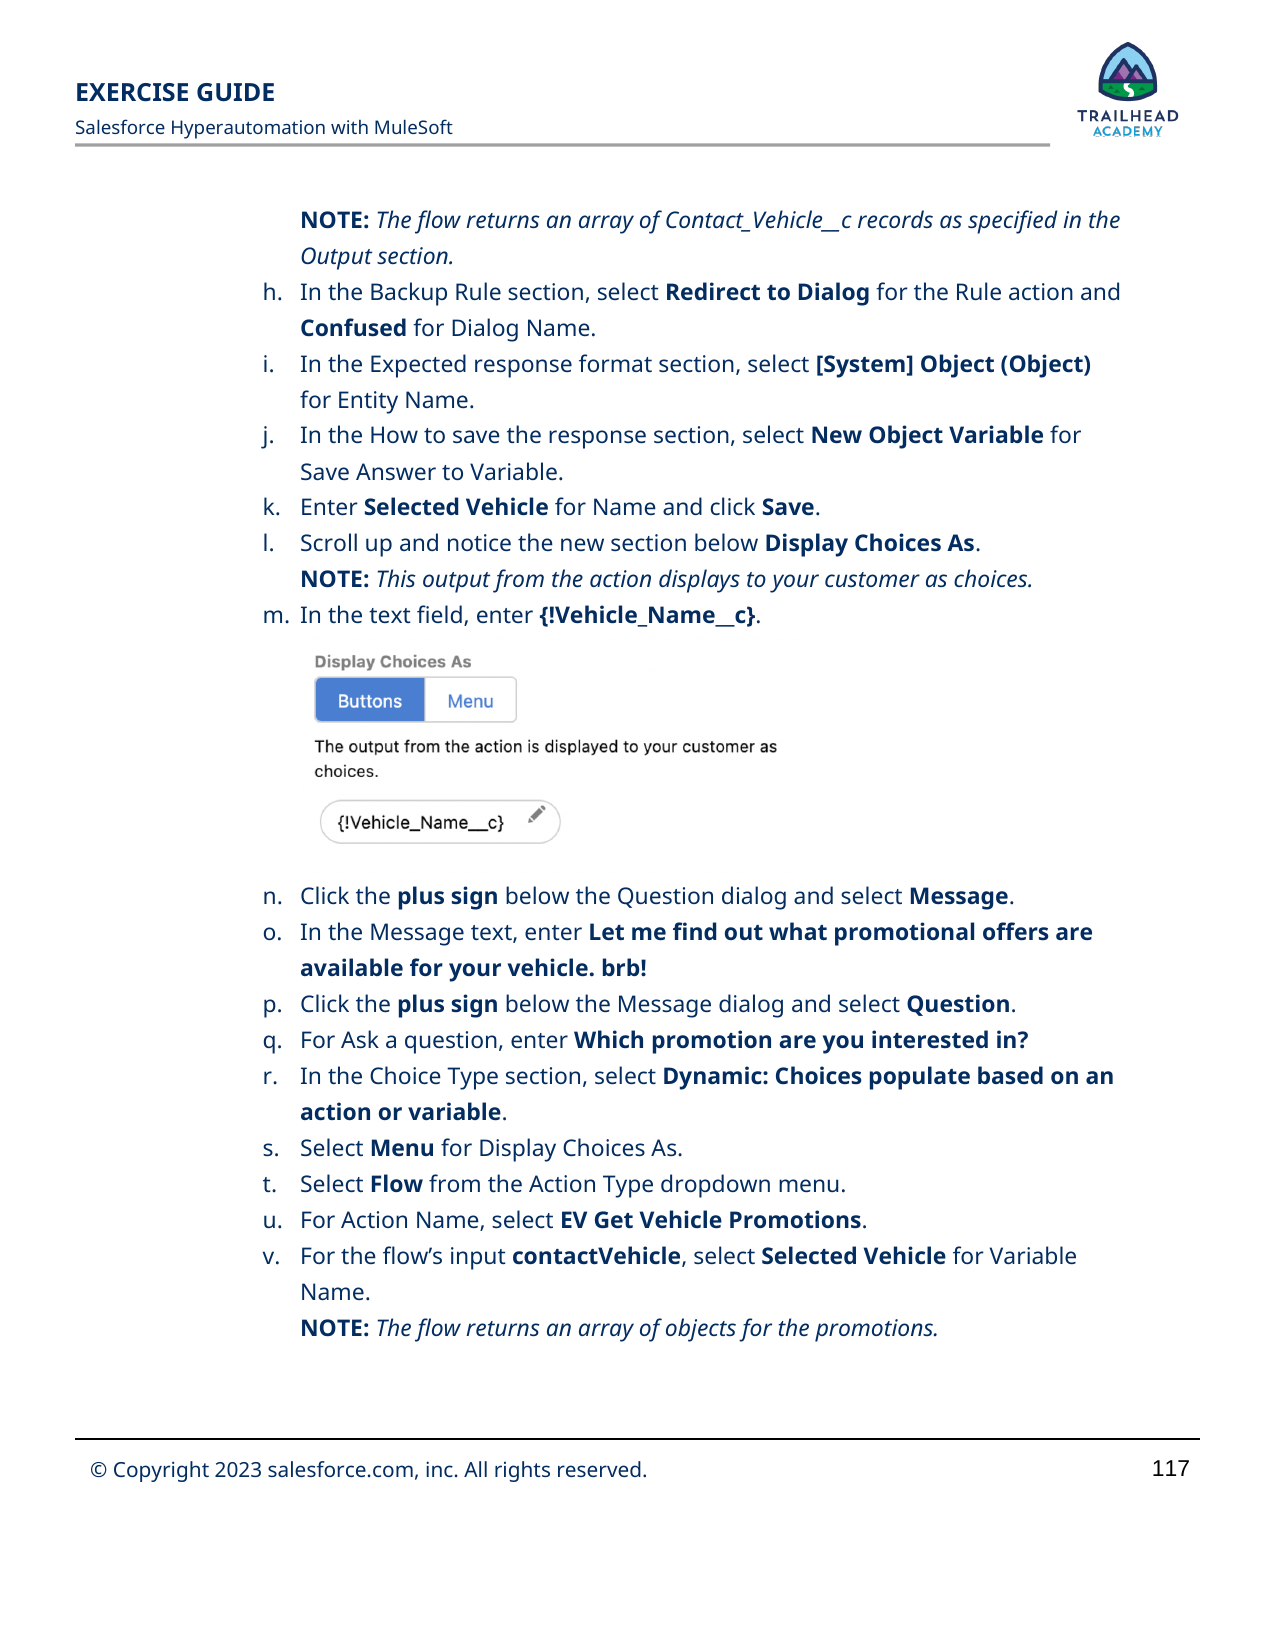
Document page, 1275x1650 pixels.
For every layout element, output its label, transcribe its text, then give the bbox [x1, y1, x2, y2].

list In the Message text, enter Let me find out what promotional offers are available for your vehicle. brb! [262, 916, 1125, 983]
list Select Flow from the Action Type dropdown menu. [262, 1168, 1125, 1199]
list In the Choice Type section, select Dynamic: Choices populate based on an action or variable. [262, 1060, 1125, 1127]
list Scroll up and notice the new section below Display Choices As. [262, 527, 1125, 558]
picture [300, 635, 809, 876]
list In the Backup Rule section, select Redirect to Dialog for the Rule action and Confused for Dialog Name. [262, 276, 1125, 343]
list In the text field, enter {!Vehicle_Name__c}. [262, 599, 1125, 630]
list Enter Selected Vehicle for Name and click Save. [262, 491, 1125, 523]
list In the Expected response format section, select [System] Object (Object) for Entity Name. [262, 348, 1125, 415]
picture [1076, 41, 1179, 137]
list Click the plus sign below the Message dialog and select Question. [262, 988, 1125, 1019]
text NOTE: This output from the action displays to your customer as choices. [300, 563, 1125, 594]
list Click the plus sign below the Question dialog and select Message. [262, 880, 1125, 912]
list For the flow’s input contactVehicle, select Selected Vehicle for Variable Name. [262, 1240, 1125, 1307]
text NOTE: The flow returns an array of Contact_Vehicle__c records as specified in the Output section. [300, 204, 1125, 271]
list For Ask a question, enter Which promotion are you interested in? [262, 1024, 1125, 1055]
text NOTE: The flow returns an array of objects for the promotions. [300, 1312, 1125, 1343]
list In the How to save the response section, select New Object Variable for Save Answer to Variable. [262, 419, 1125, 487]
list Select Menu for Display Choices As. [262, 1132, 1125, 1163]
list For Action Name, select EV Get Vehicle Promotions. [262, 1204, 1125, 1235]
